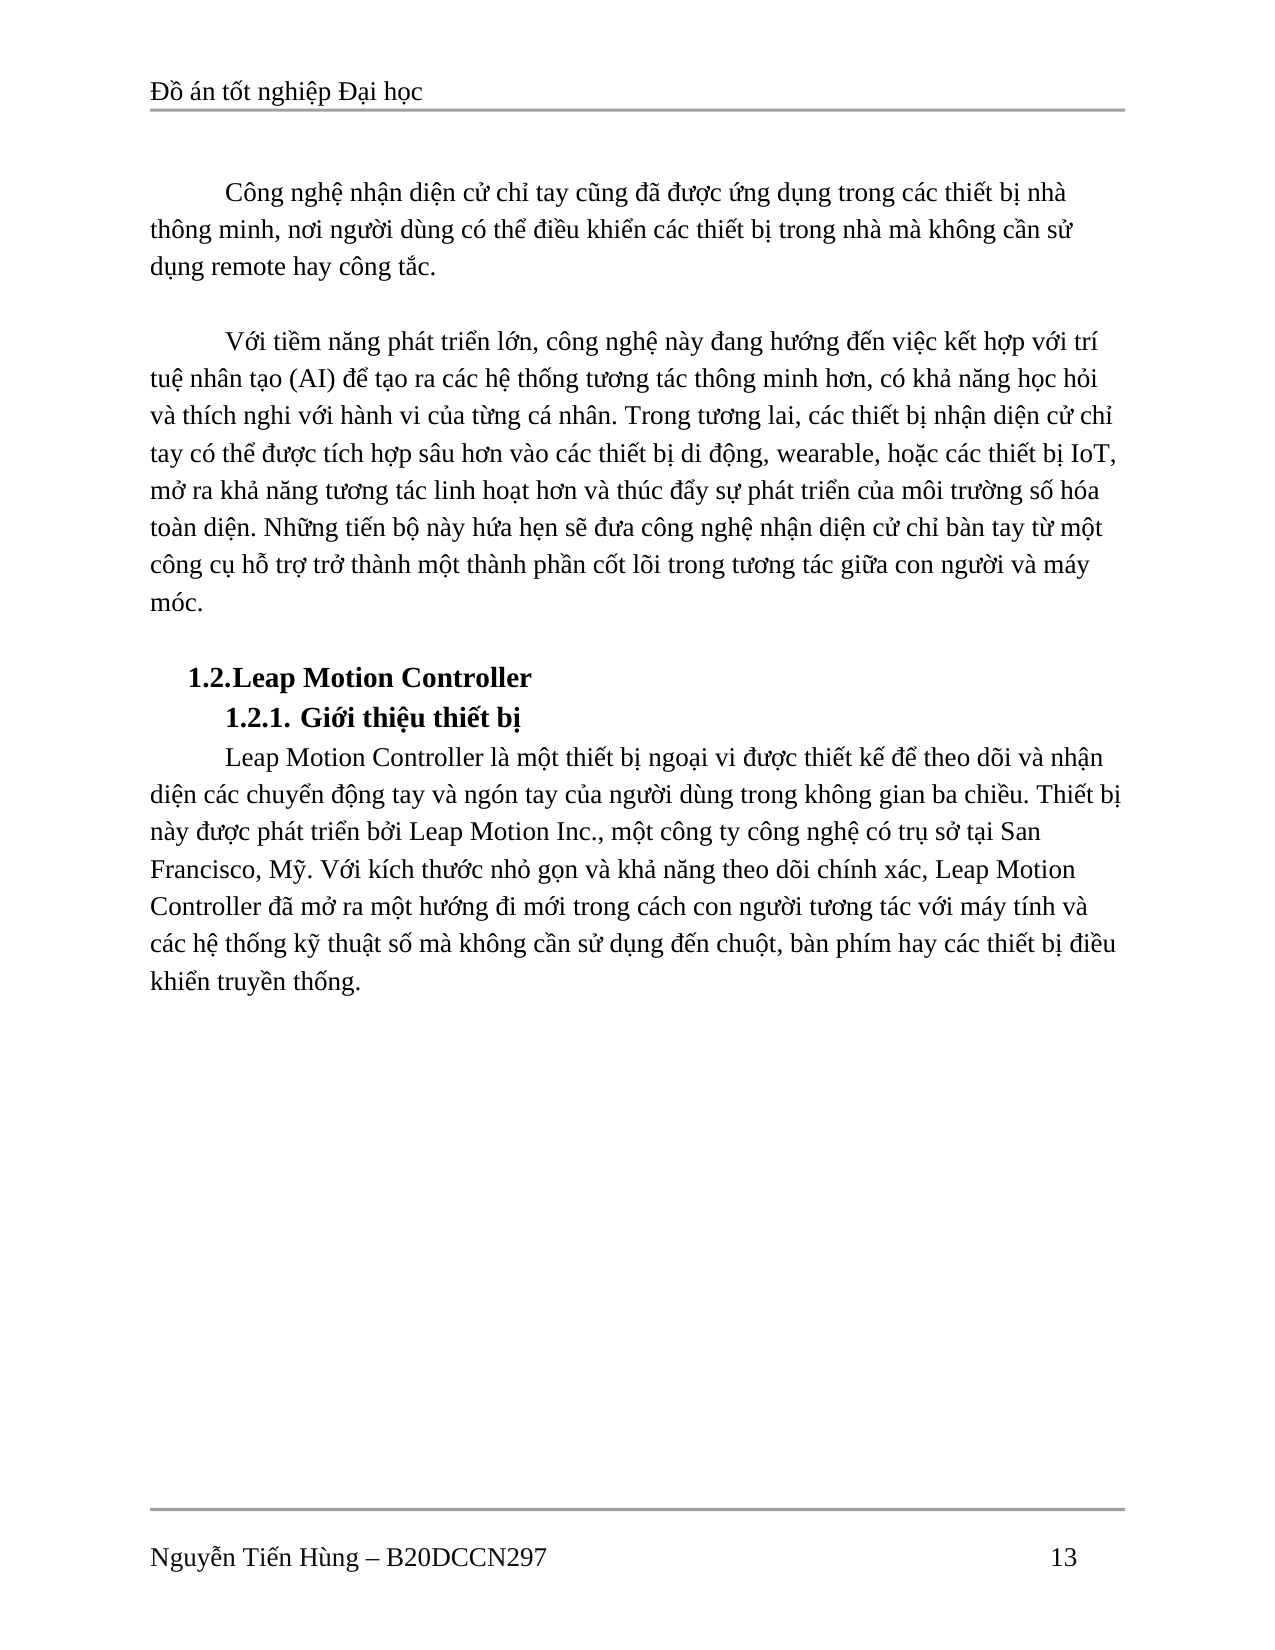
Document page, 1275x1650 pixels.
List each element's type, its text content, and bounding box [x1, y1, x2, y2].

list Leap Motion Controller [187, 660, 1125, 694]
text Với tiềm năng phát triển lớn, công nghệ này đang hướng đến việc kết hợp với trí tuệ nhân tạo (AI) để tạo ra các hệ thống tương tác thông minh hơn, có khả năng học hỏi và thích nghi với hành vi của từng cá nhân. Trong tương lai, các thiết bị nhận diện cử chỉ tay có thể được tích hợp sâu hơn vào các thiết bị di động, wearable, hoặc các thiết bị IoT, mở ra khả năng tương tác linh hoạt hơn và thúc đẩy sự phát triển của môi trường số hóa toàn diện. Những tiến bộ này hứa hẹn sẽ đưa công nghệ nhận diện cử chỉ bàn tay từ một công cụ hỗ trợ trở thành một thành phần cốt lõi trong tương tác giữa con người và máy móc. [150, 325, 1125, 617]
list Giới thiệu thiết bị [225, 701, 1125, 734]
text Công nghệ nhận diện cử chỉ tay cũng đã được ứng dụng trong các thiết bị nhà thông minh, nơi người dùng có thể điều khiển các thiết bị trong nhà mà không cần sử dụng remote hay công tắc. [150, 176, 1125, 281]
text Leap Motion Controller là một thiết bị ngoại vi được thiết kế để theo dõi và nhận diện các chuyển động tay và ngón tay của người dùng trong không gian ba chiều. Thiết bị này được phát triển bởi Leap Motion Inc., một công ty công nghệ có trụ sở tại San Francisco, Mỹ. Với kích thước nhỏ gọn và khả năng theo dõi chính xác, Leap Motion Controller đã mở ra một hướng đi mới trong cách con người tương tác với máy tính và các hệ thống kỹ thuật số mà không cần sử dụng đến chuột, bàn phím hay các thiết bị điều khiển truyền thống. [150, 741, 1125, 996]
